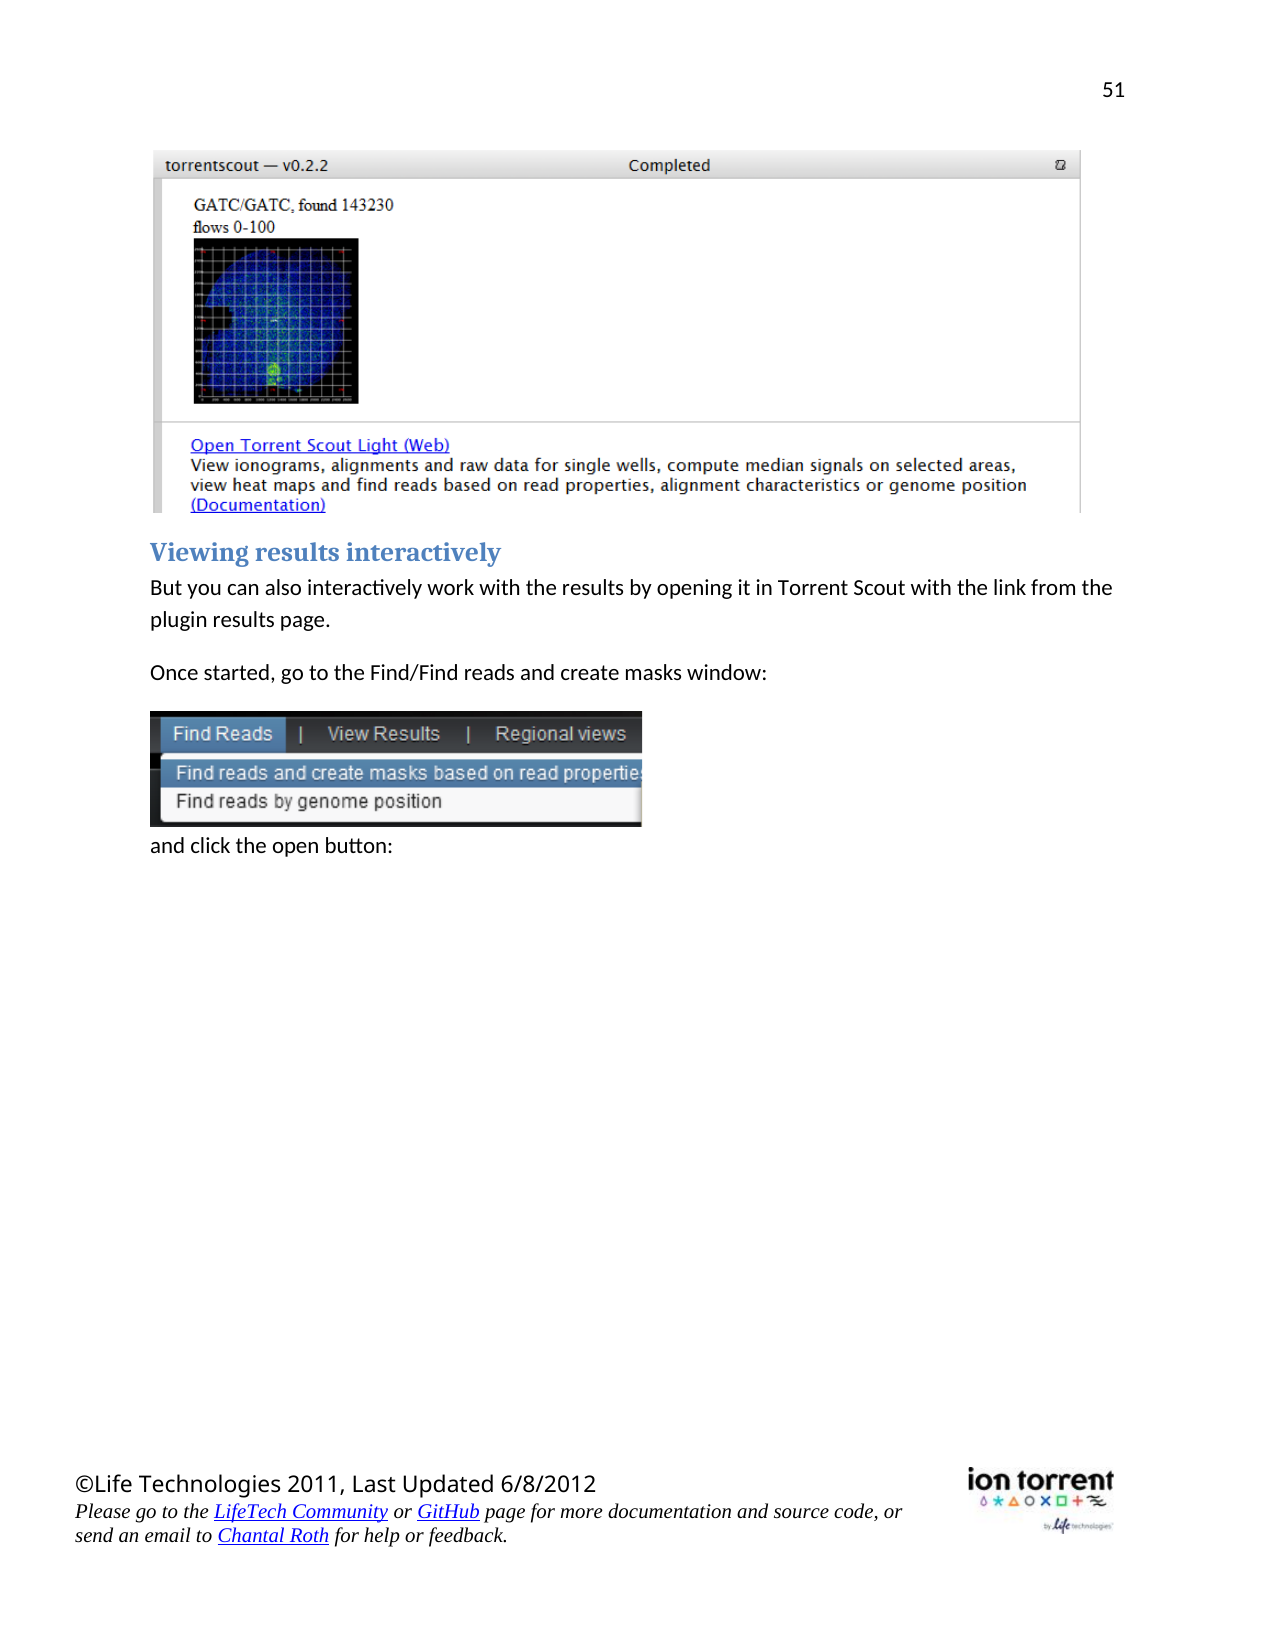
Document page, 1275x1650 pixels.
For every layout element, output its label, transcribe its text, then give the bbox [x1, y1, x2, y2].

text Once started, go to the Find/Find reads and create masks window: [150, 658, 1125, 686]
subtitle Viewing results interactively [150, 537, 1125, 569]
picture [150, 150, 1094, 513]
text But you can also interactively work with the results by opening it in Torrent Scout with the link from the plugin results page. [150, 573, 1125, 633]
picture [968, 1467, 1114, 1534]
picture [150, 711, 643, 827]
